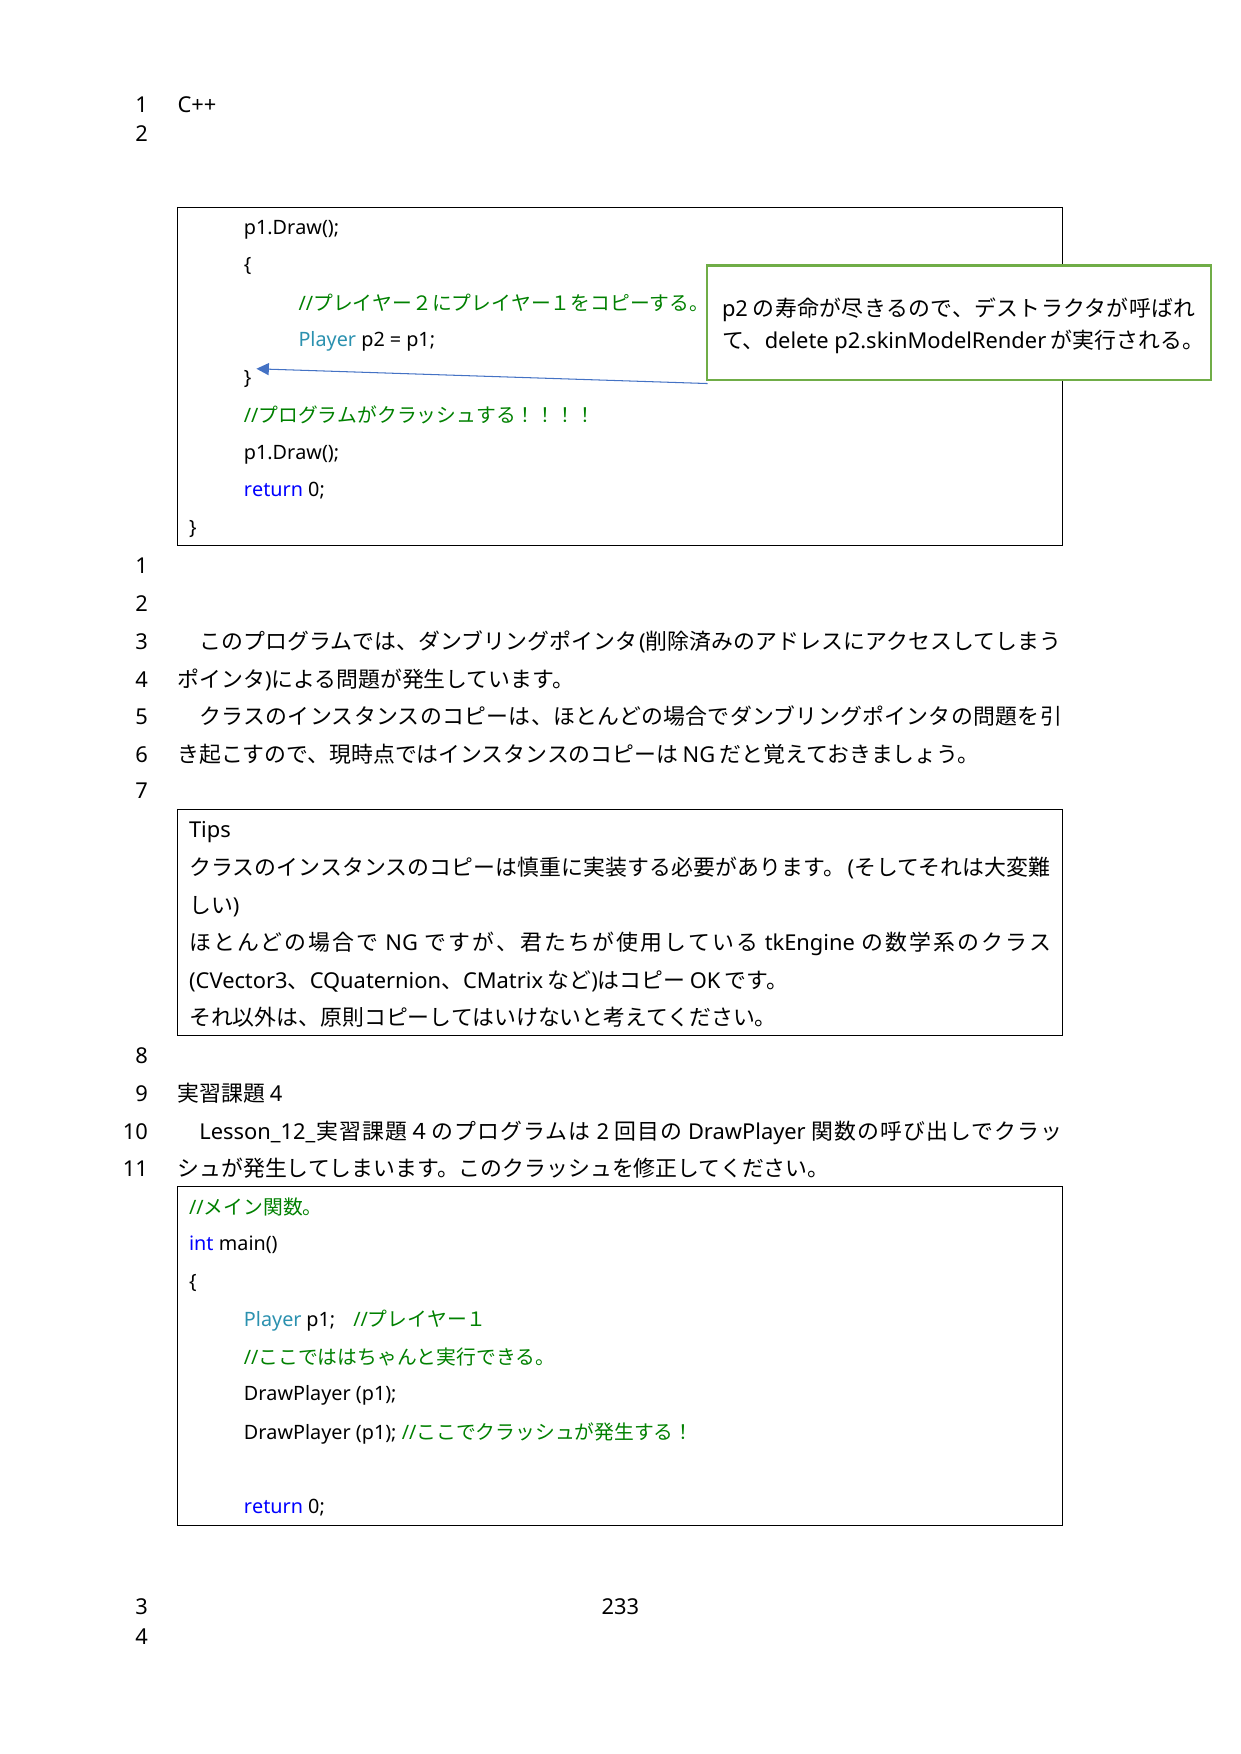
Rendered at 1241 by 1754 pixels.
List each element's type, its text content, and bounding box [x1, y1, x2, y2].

text Lesson_12_実習課題４のプログラムは2回目のDrawPlayer関数の呼び出しでクラッシュが発生してしまいます。このクラッシュを修正してください。 [177, 1111, 1063, 1186]
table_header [178, 1187, 1062, 1524]
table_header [178, 208, 1062, 545]
table_header Tips クラスのインスタンスのコピーは慎重に実装する必要があります。(そしてそれは大変難しい) ほとんどの場合でNGですが、君たちが使用しているtkEngineの数学系のクラス(CVector3、CQuaternion、CMatrixなど)はコピーOKです。 それ以外は、原則コピーしてはいけないと考えてください。 [178, 810, 1062, 1035]
text クラスのインスタンスのコピーは、ほとんどの場合でダンブリングポインタの問題を引き起こすので、現時点ではインスタンスのコピーはNGだと覚えておきましょう。 [177, 696, 1063, 771]
text このプログラムでは、ダンブリングポインタ(削除済みのアドレスにアクセスしてしまうポインタ)による問題が発生しています。 [177, 621, 1063, 696]
subtitle 実習課題 4 [177, 1073, 1063, 1111]
